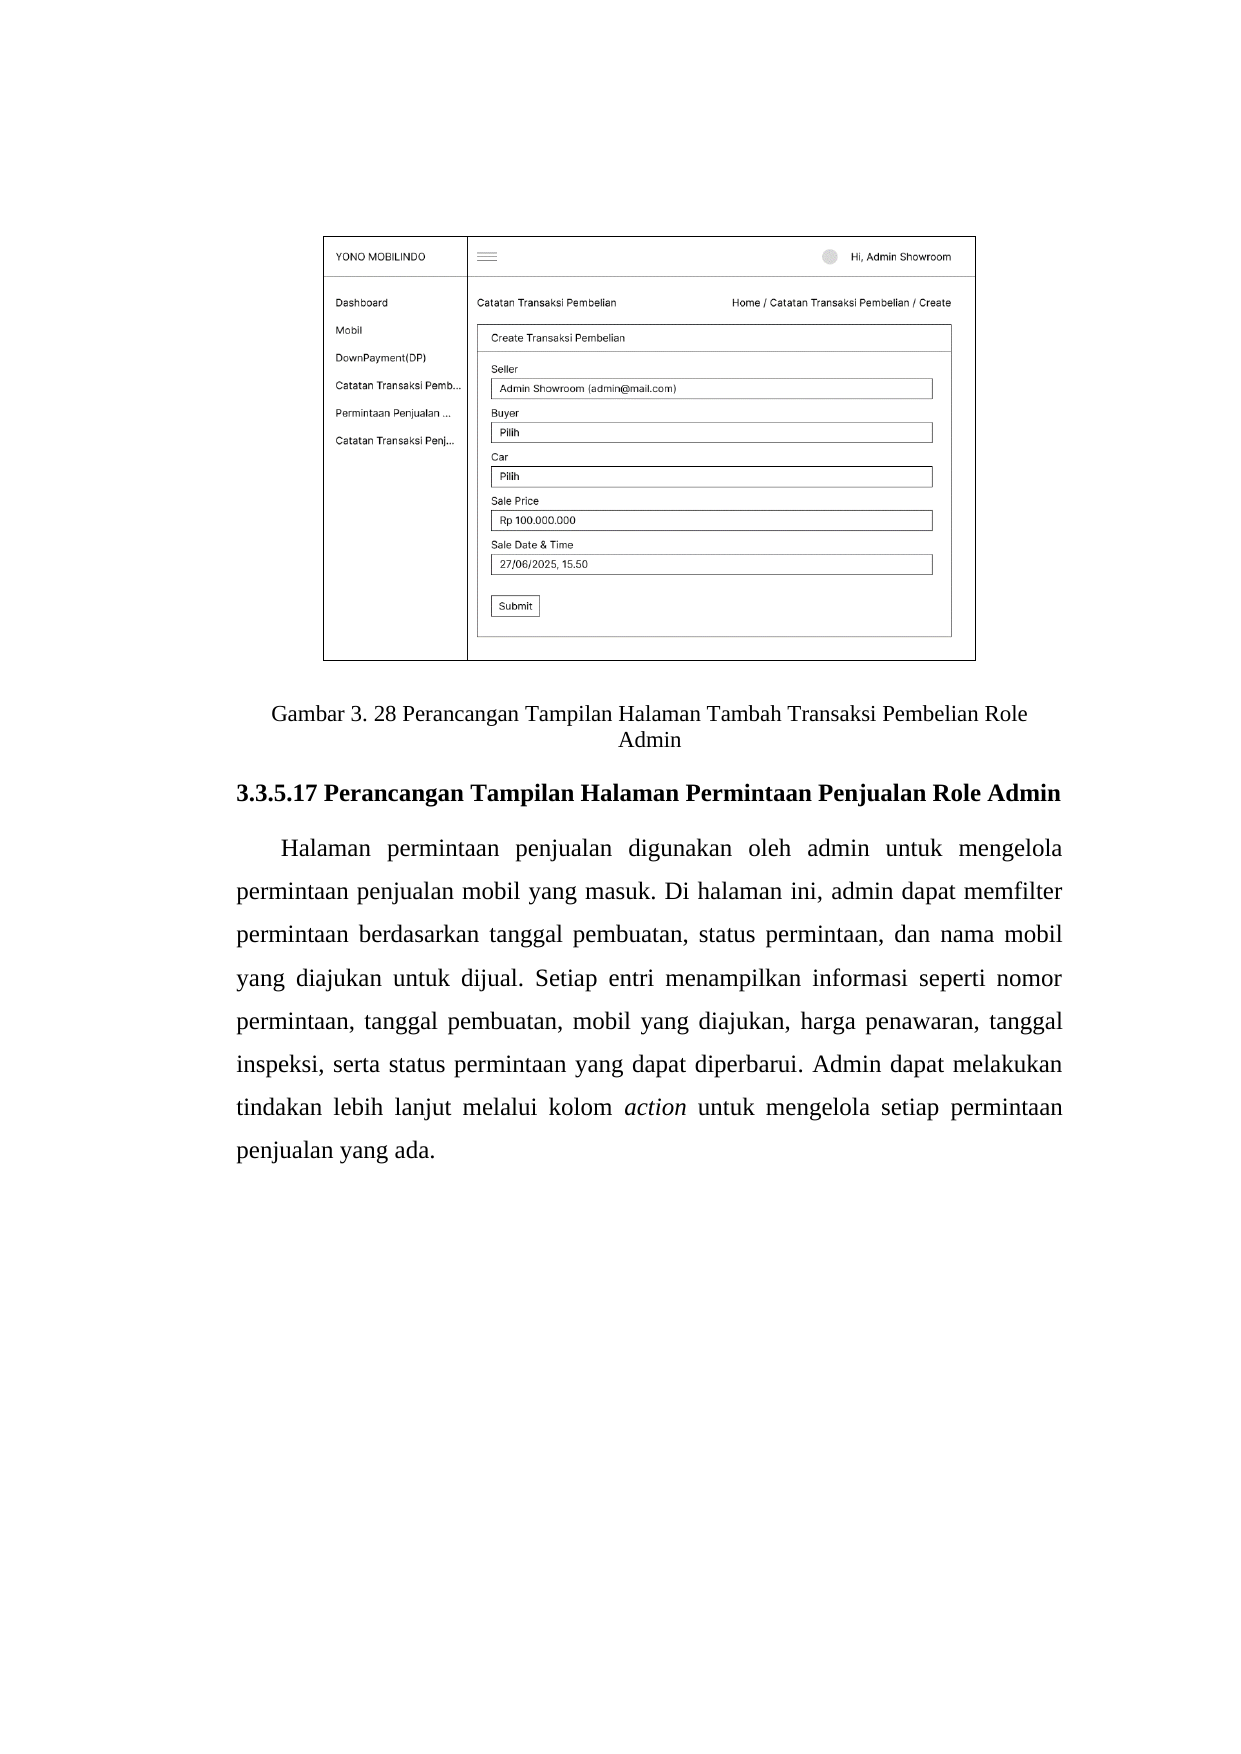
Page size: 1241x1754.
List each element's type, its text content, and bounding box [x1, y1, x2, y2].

picture [324, 237, 975, 660]
subtitle 3.3.5.17 Perancangan Tampilan Halaman Permintaan Penjualan Role Admin [236, 778, 1063, 806]
text Halaman permintaan penjualan digunakan oleh admin untuk mengelola permintaan penjualan mobil yang masuk. Di halaman ini, admin dapat memfilter permintaan berdasarkan tanggal pembuatan, status permintaan, dan nama mobil yang diajukan untuk dijual. Setiap entri menampilkan informasi seperti nomor permintaan, tanggal pembuatan, mobil yang diajukan, harga penawaran, tanggal inspeksi, serta status permintaan yang dapat diperbarui. Admin dapat melakukan tindakan lebih lanjut melalui kolom action untuk mengelola setiap permintaan penjualan yang ada. [236, 833, 1063, 1164]
text Gambar 3. 28 Perancangan Tampilan Halaman Tambah Transaksi Pembelian Role Admin [236, 700, 1063, 753]
